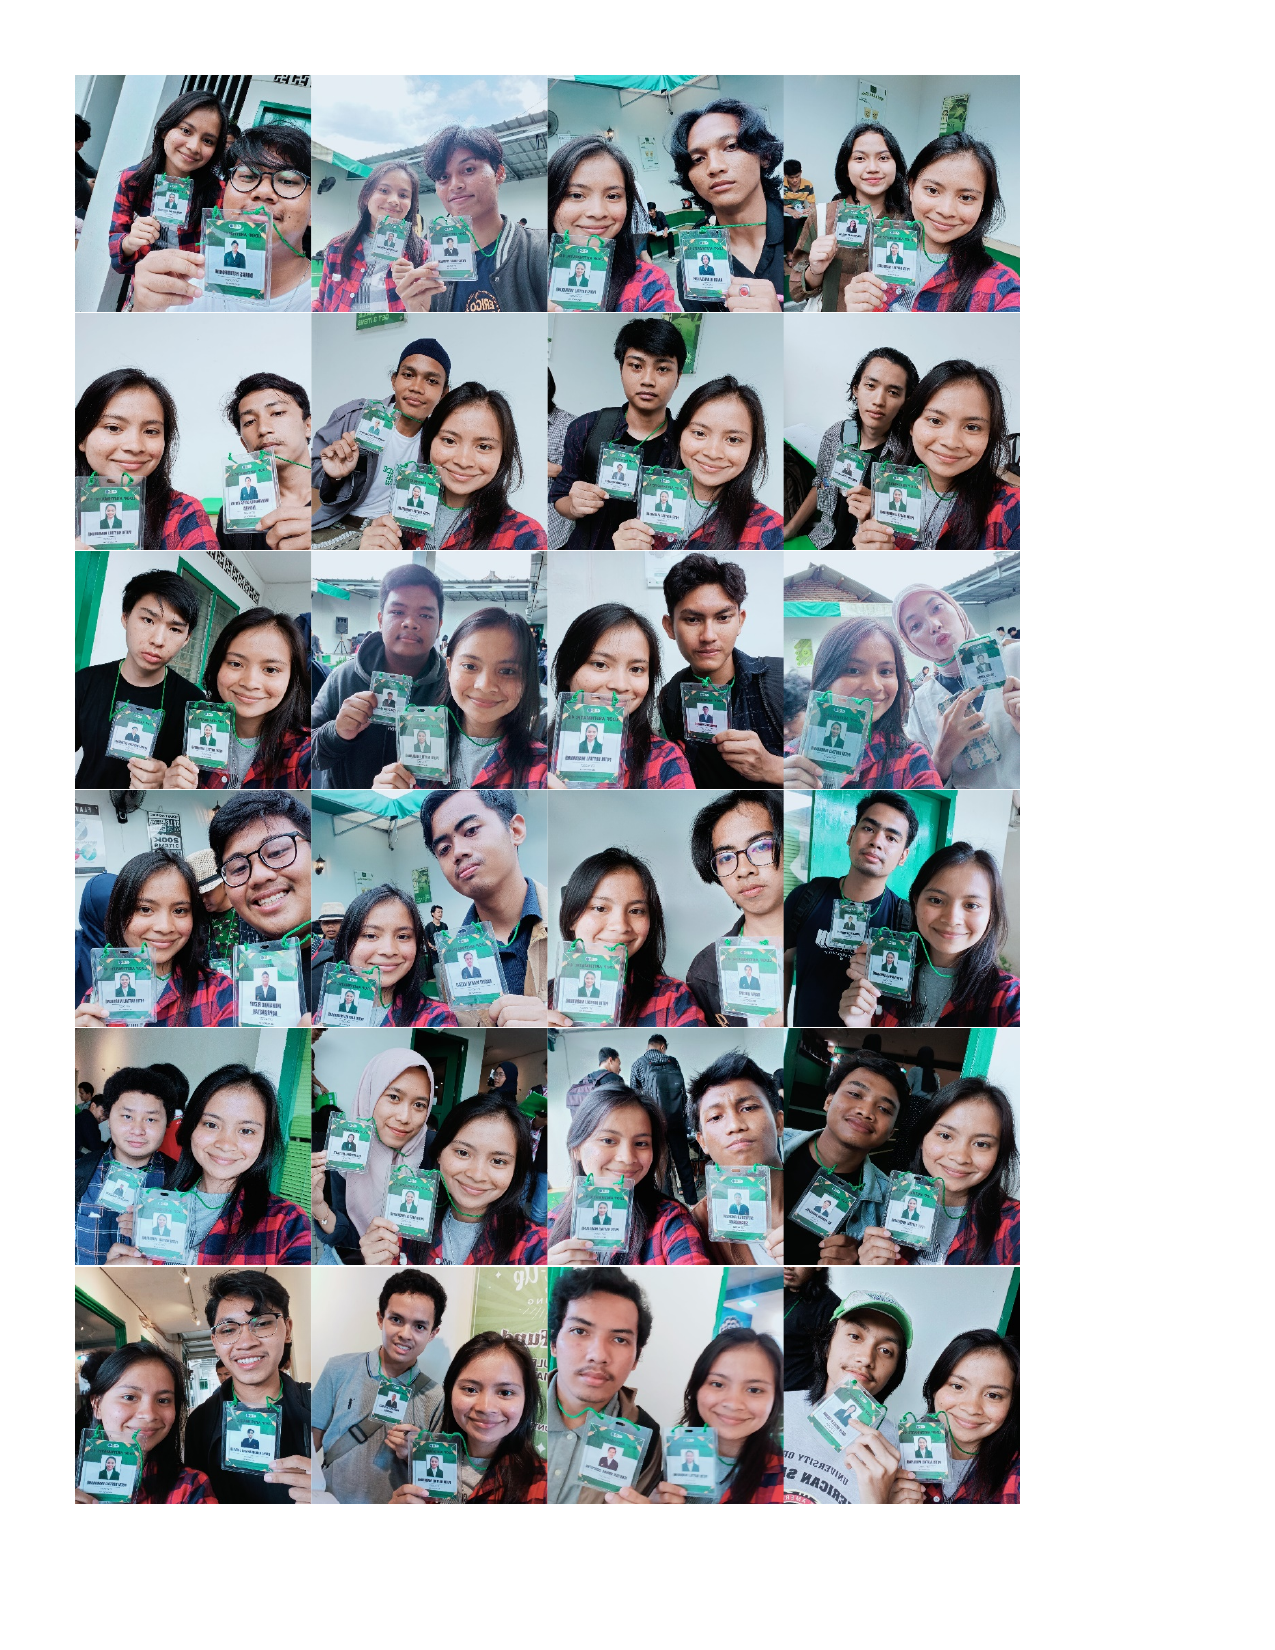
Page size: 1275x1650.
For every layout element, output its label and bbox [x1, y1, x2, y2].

picture [75, 551, 1020, 789]
picture [75, 75, 1020, 312]
picture [75, 790, 1020, 1027]
picture [75, 1267, 1020, 1504]
picture [75, 313, 1020, 550]
picture [75, 1028, 1020, 1265]
